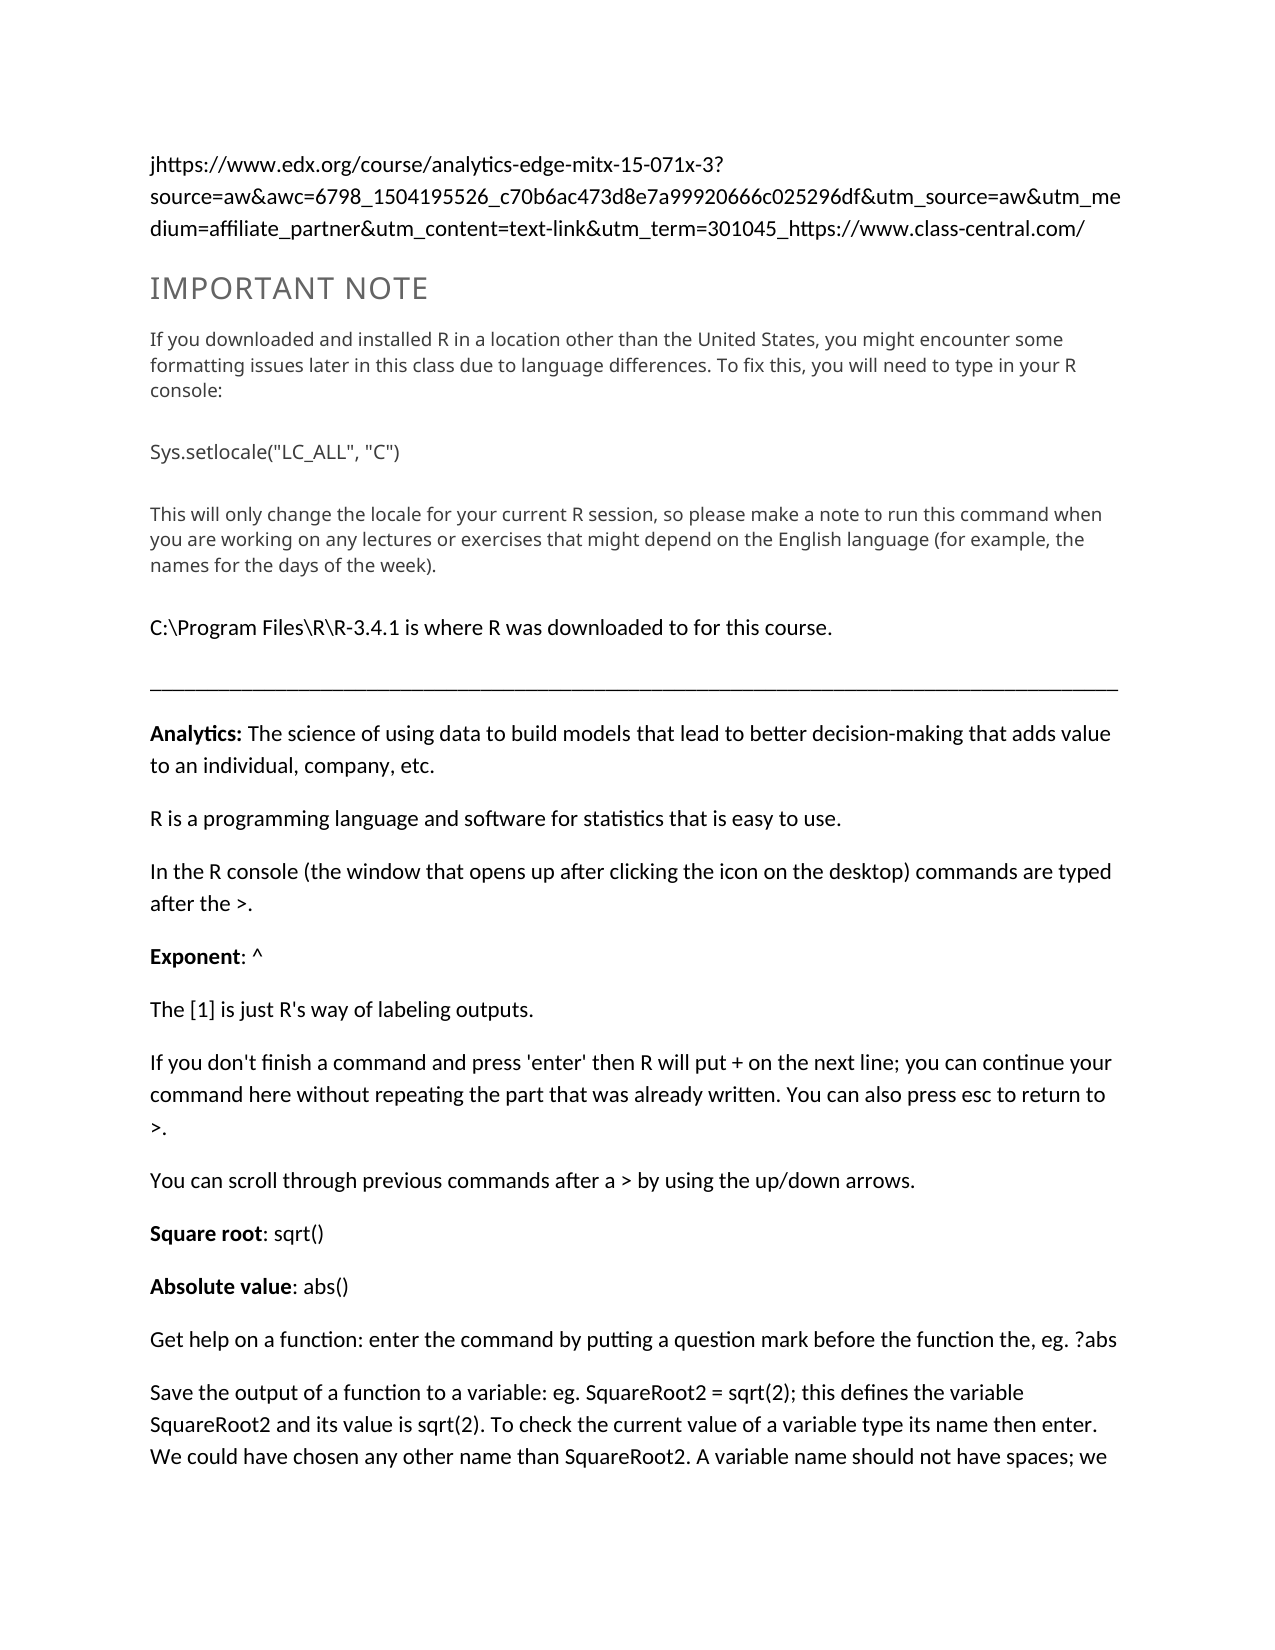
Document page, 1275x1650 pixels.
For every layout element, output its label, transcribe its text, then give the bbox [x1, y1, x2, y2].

text In the R console (the window that opens up after clicking the icon on the desktop) commands are typed after the >. [150, 857, 1125, 917]
text IMPORTANT NOTE [150, 267, 1125, 308]
text Sys.setlocale("LC_ALL", "C") [150, 438, 1125, 466]
text Square root: sqrt() [150, 1219, 1125, 1247]
text jhttps://www.edx.org/course/analytics-edge-mitx-15-071x-3?source=aw&awc=6798_1504195526_c70b6ac473d8e7a99920666c025296df&utm_source=aw&utm_medium=affiliate_partner&utm_content=text-link&utm_term=301045_https://www.class-central.com/ [150, 150, 1125, 242]
text Get help on a function: enter the command by putting a question mark before the function the, eg. ?abs [150, 1325, 1125, 1353]
text Exponent: ^ [150, 942, 1125, 970]
text Analytics: The science of using data to build models that lead to better decision-making that adds value to an individual, company, etc. [150, 719, 1125, 779]
text R is a programming language and software for statistics that is easy to use. [150, 804, 1125, 832]
text _____________________________________________________________________________________ [150, 666, 1125, 694]
text If you don't finish a command and press 'enter' then R will put + on the next line; you can continue your command here without repeating the part that was already written. You can also press esc to return to >. [150, 1048, 1125, 1141]
text Absolute value: abs() [150, 1272, 1125, 1300]
text The [1] is just R's way of labeling outputs. [150, 995, 1125, 1023]
text This will only change the locale for your current R session, so please make a note to run this command when you are working on any lectures or exercises that might depend on the English language (for example, the names for the days of the week). [150, 501, 1125, 577]
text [150, 1378, 1125, 1470]
text C:\Program Files\R\R-3.4.1 is where R was downloaded to for this course. [150, 613, 1125, 641]
text If you downloaded and installed R in a location other than the United States, you might encounter some formatting issues later in this class due to language differences. To fix this, you will need to type in your R console: [150, 327, 1125, 403]
text You can scroll through previous commands after a > by using the up/down arrows. [150, 1166, 1125, 1194]
